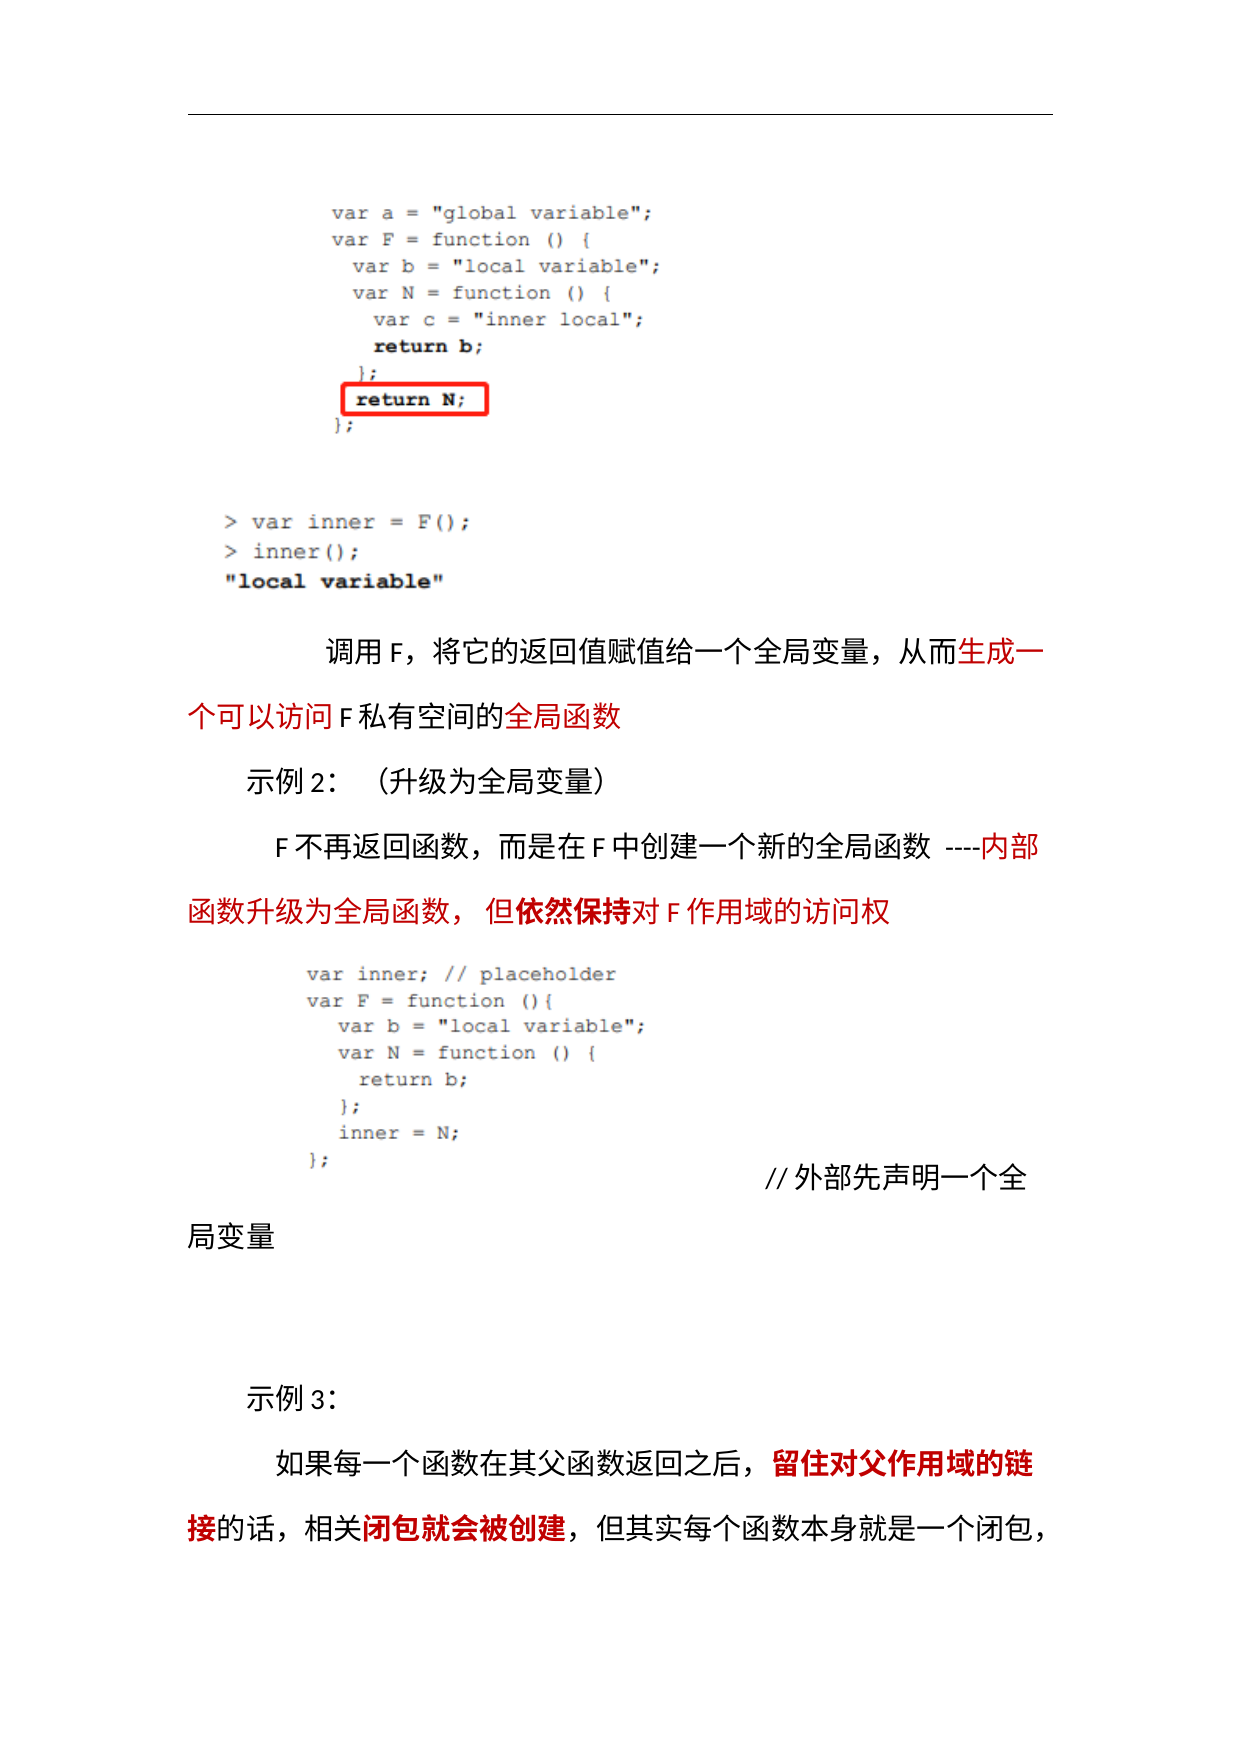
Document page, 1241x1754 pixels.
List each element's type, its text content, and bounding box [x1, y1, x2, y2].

picture [275, 162, 879, 462]
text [187, 1429, 1053, 1559]
text F不再返回函数，而是在F中创建一个新的全局函数 ----内部函数升级为全局函数， 但依然保持对F作用域的访问权 [187, 812, 1053, 942]
text 调用F，将它的返回值赋值给一个全局变量，从而生成一个可以访问F私有空间的全局函数 [187, 617, 1053, 747]
picture [187, 492, 518, 611]
text 示例2： （升级为全局变量） [187, 747, 1053, 812]
text 示例3： [187, 1364, 1053, 1429]
picture [275, 942, 746, 1183]
